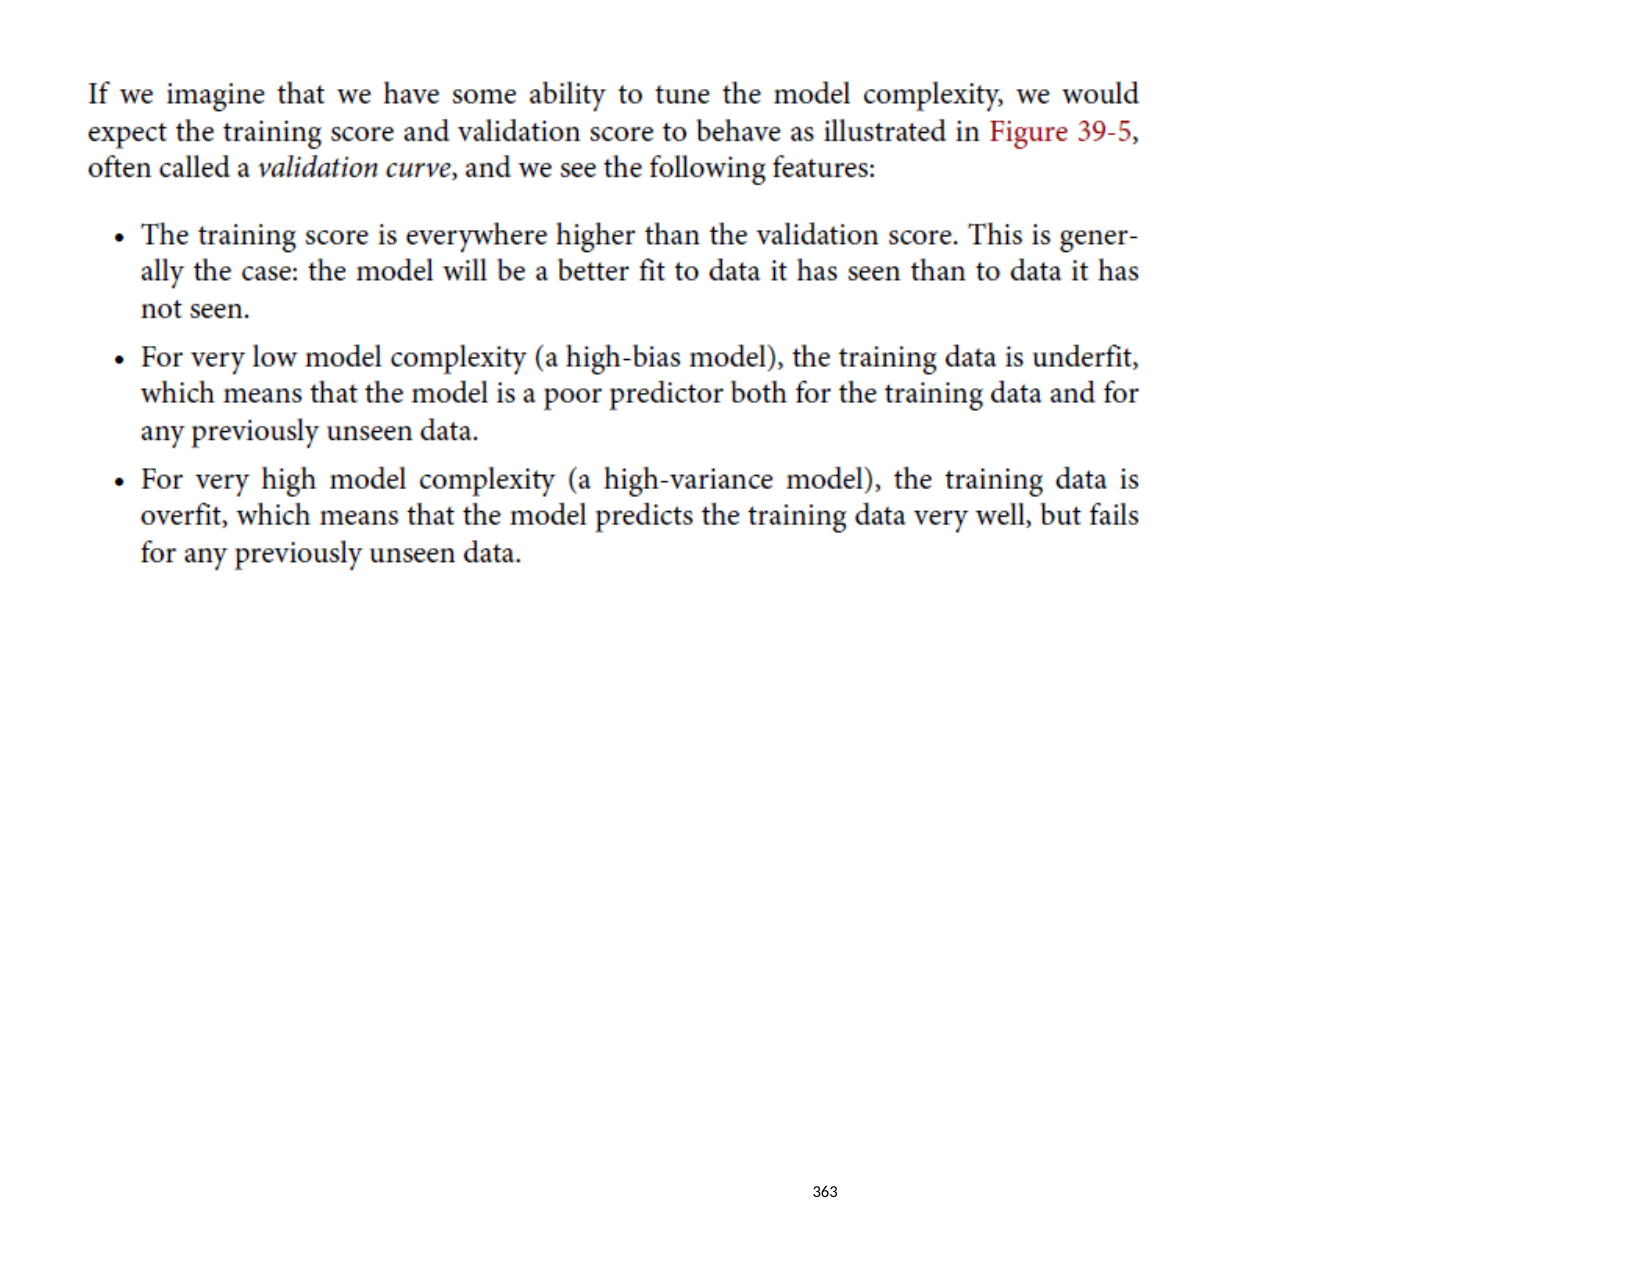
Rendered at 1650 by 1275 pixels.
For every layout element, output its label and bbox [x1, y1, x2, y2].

picture [75, 75, 1154, 583]
